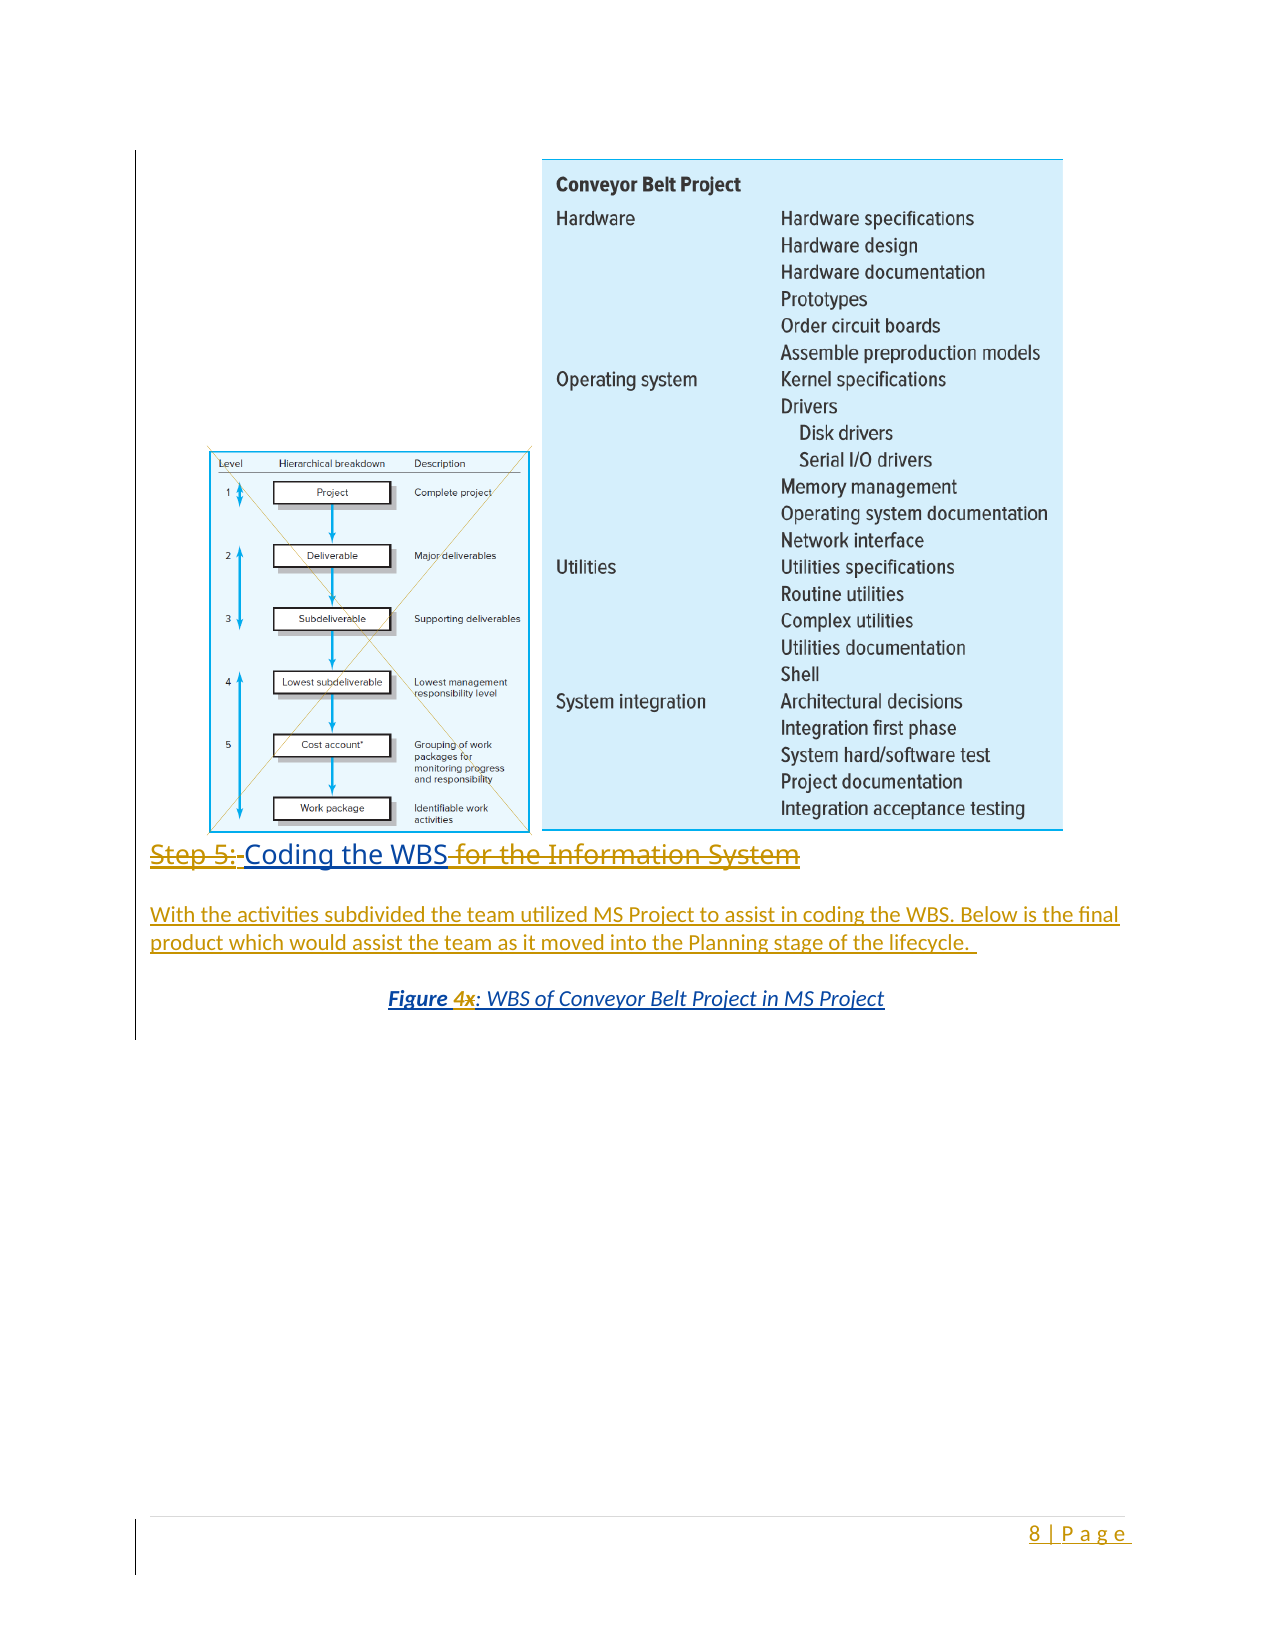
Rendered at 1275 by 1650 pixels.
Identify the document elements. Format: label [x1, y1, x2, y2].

picture [208, 445, 531, 450]
picture [212, 454, 368, 827]
picture [213, 642, 526, 830]
picture [371, 454, 527, 827]
picture [530, 150, 1069, 836]
picture [215, 453, 524, 639]
